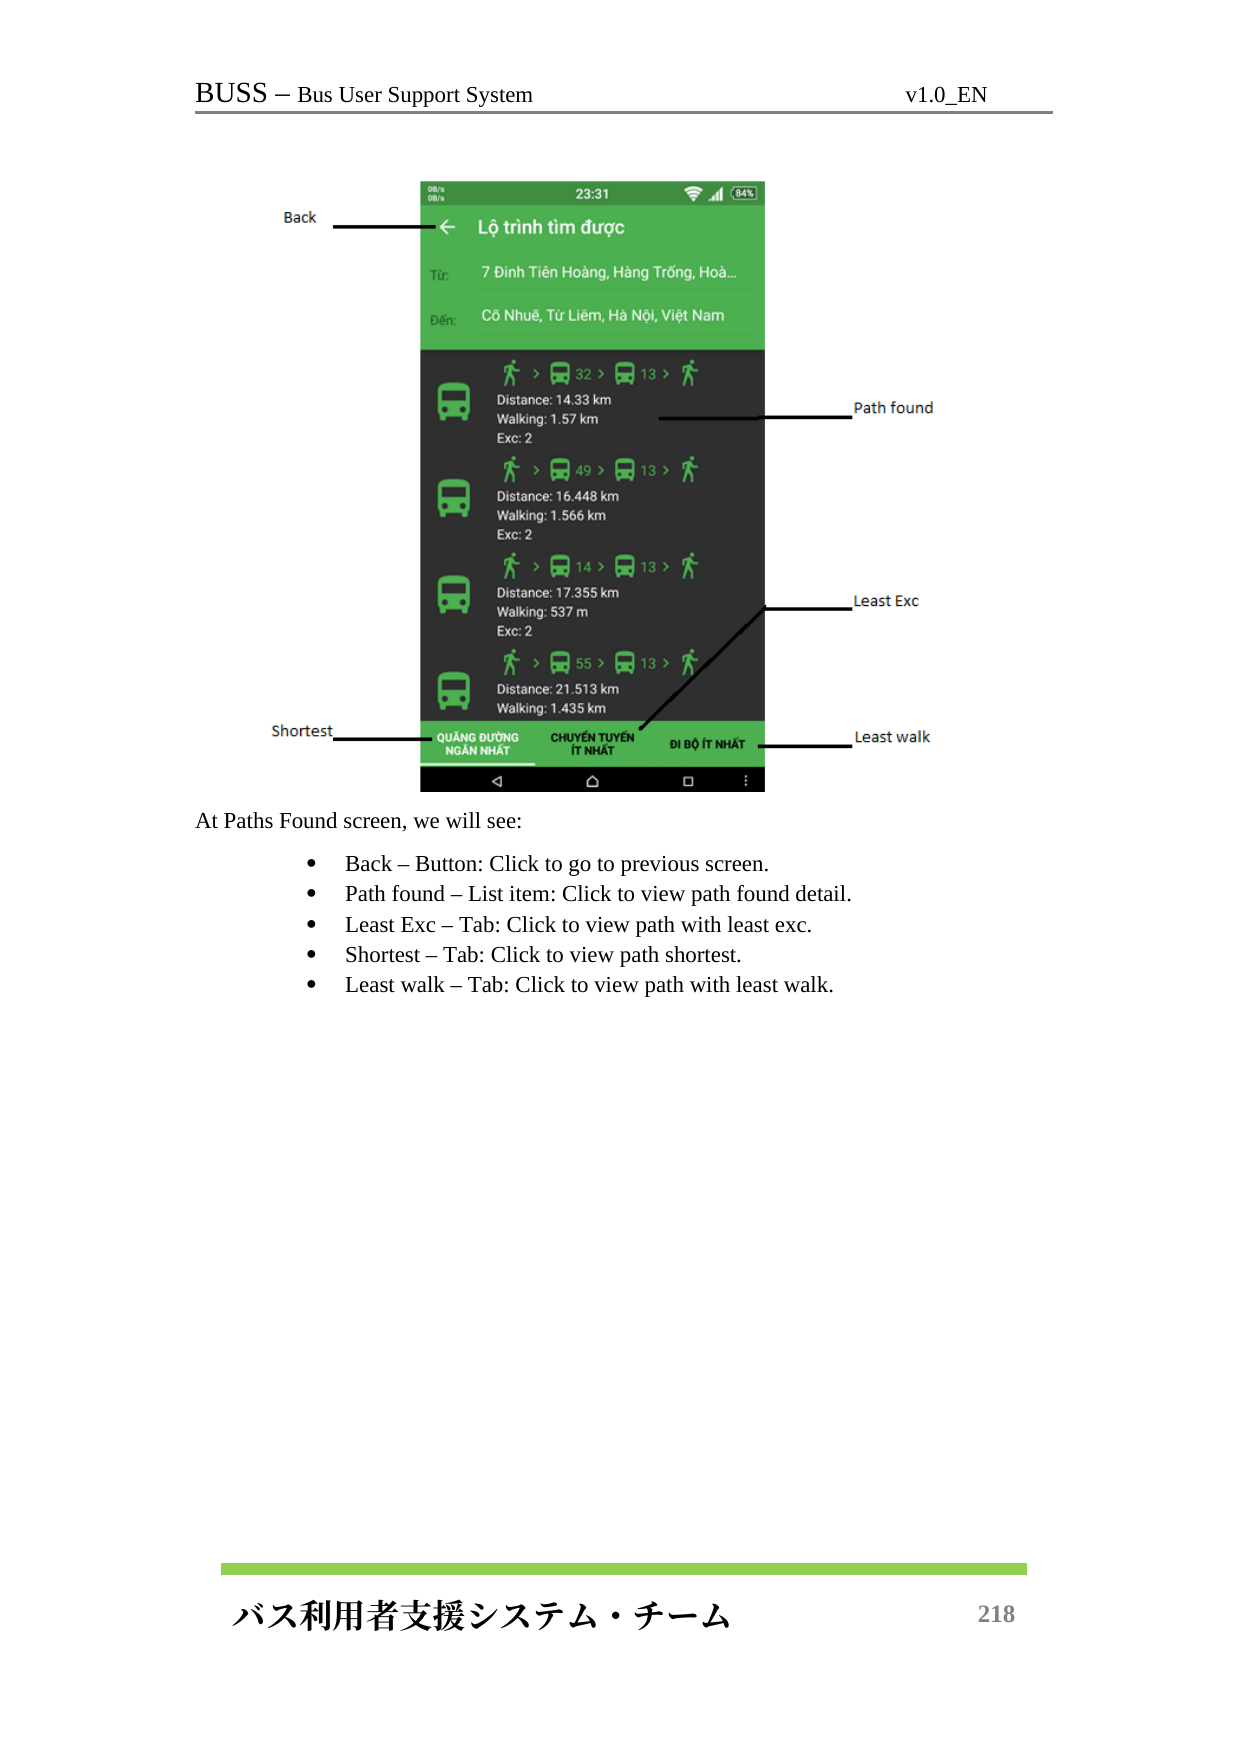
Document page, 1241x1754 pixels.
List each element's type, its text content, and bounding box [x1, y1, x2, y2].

list Least walk – Tab: Click to view path with least walk. [307, 971, 1053, 997]
picture [195, 180, 1053, 792]
list Back – Button: Click to go to previous screen. [307, 850, 1053, 877]
list Least Exc – Tab: Click to view path with least exc. [307, 911, 1053, 937]
text At Paths Found screen, we will see: [195, 807, 1053, 834]
list Shortest – Tab: Click to view path shortest. [307, 941, 1053, 967]
list Path found – List item: Click to view path found detail. [307, 880, 1053, 907]
